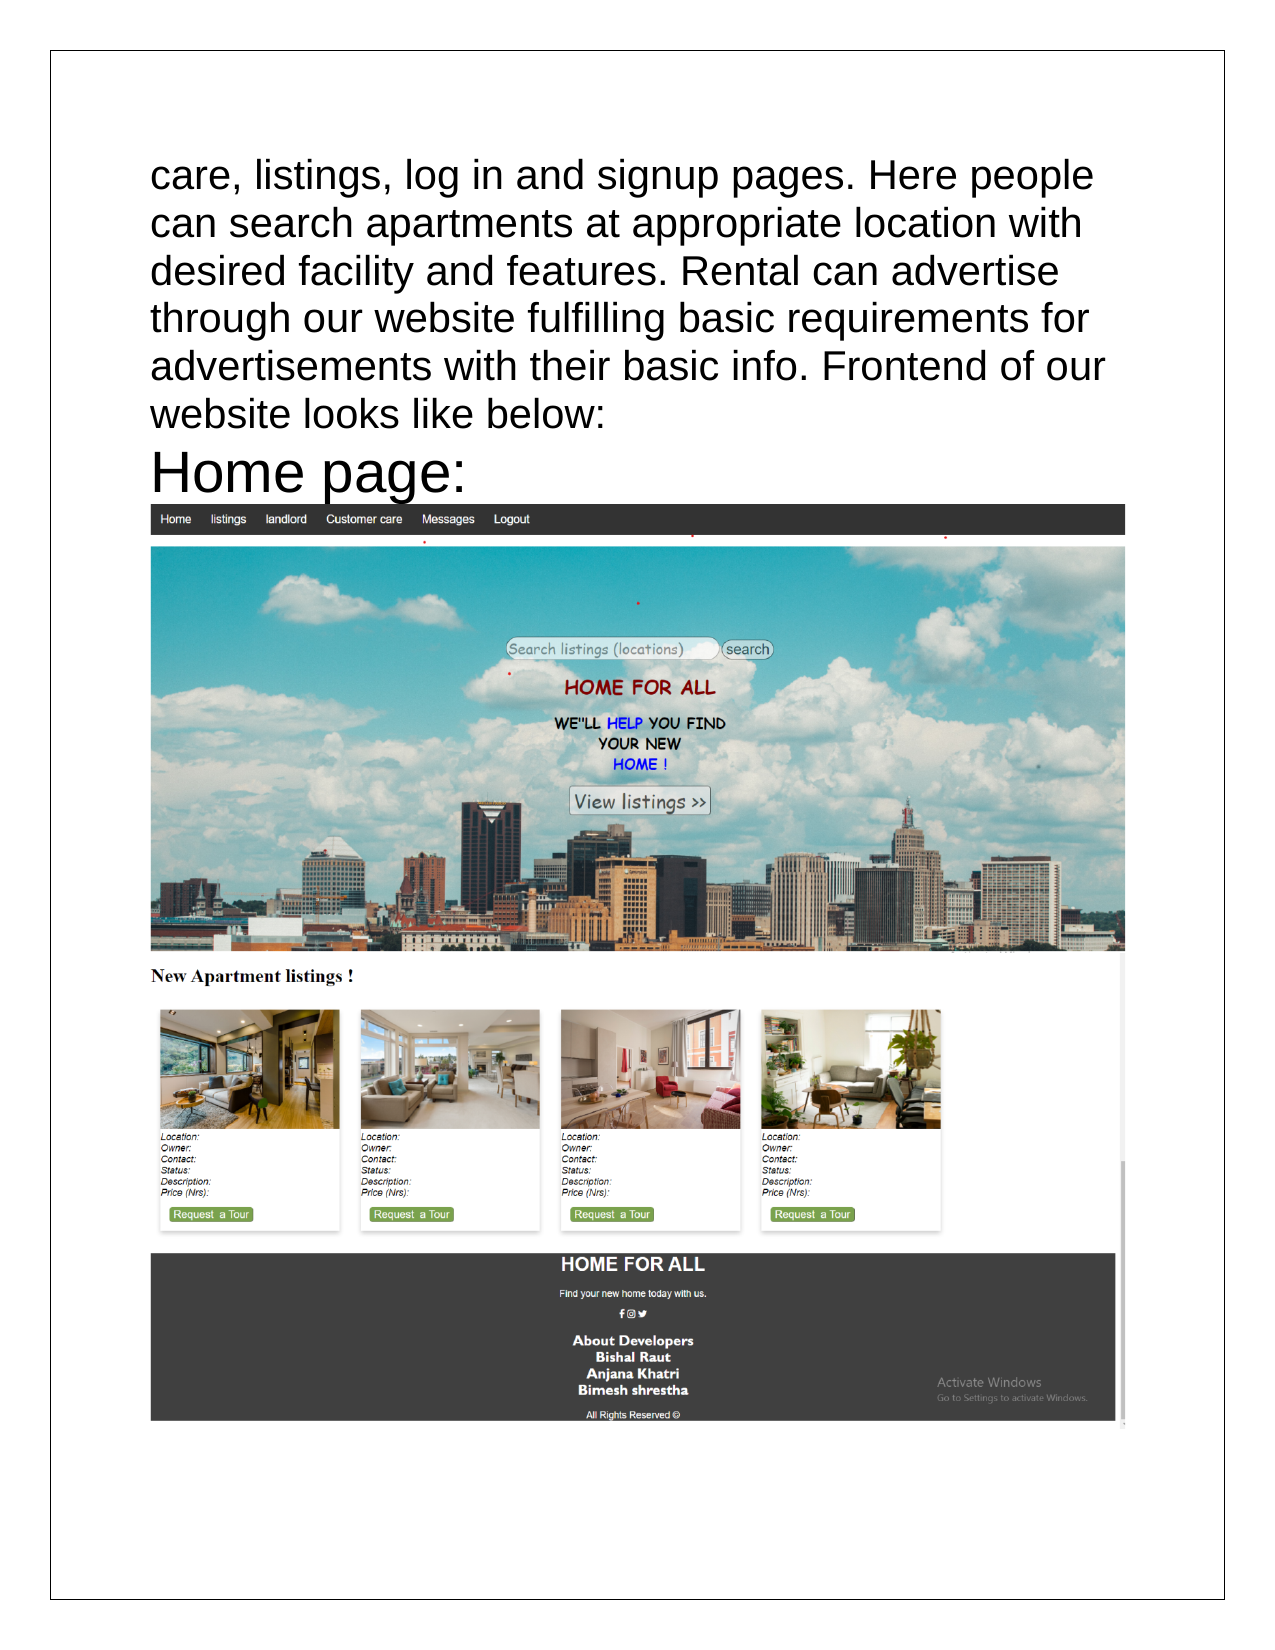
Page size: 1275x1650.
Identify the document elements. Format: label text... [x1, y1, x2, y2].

text Home page: [150, 437, 1125, 504]
picture [150, 504, 1125, 1429]
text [150, 150, 1125, 437]
